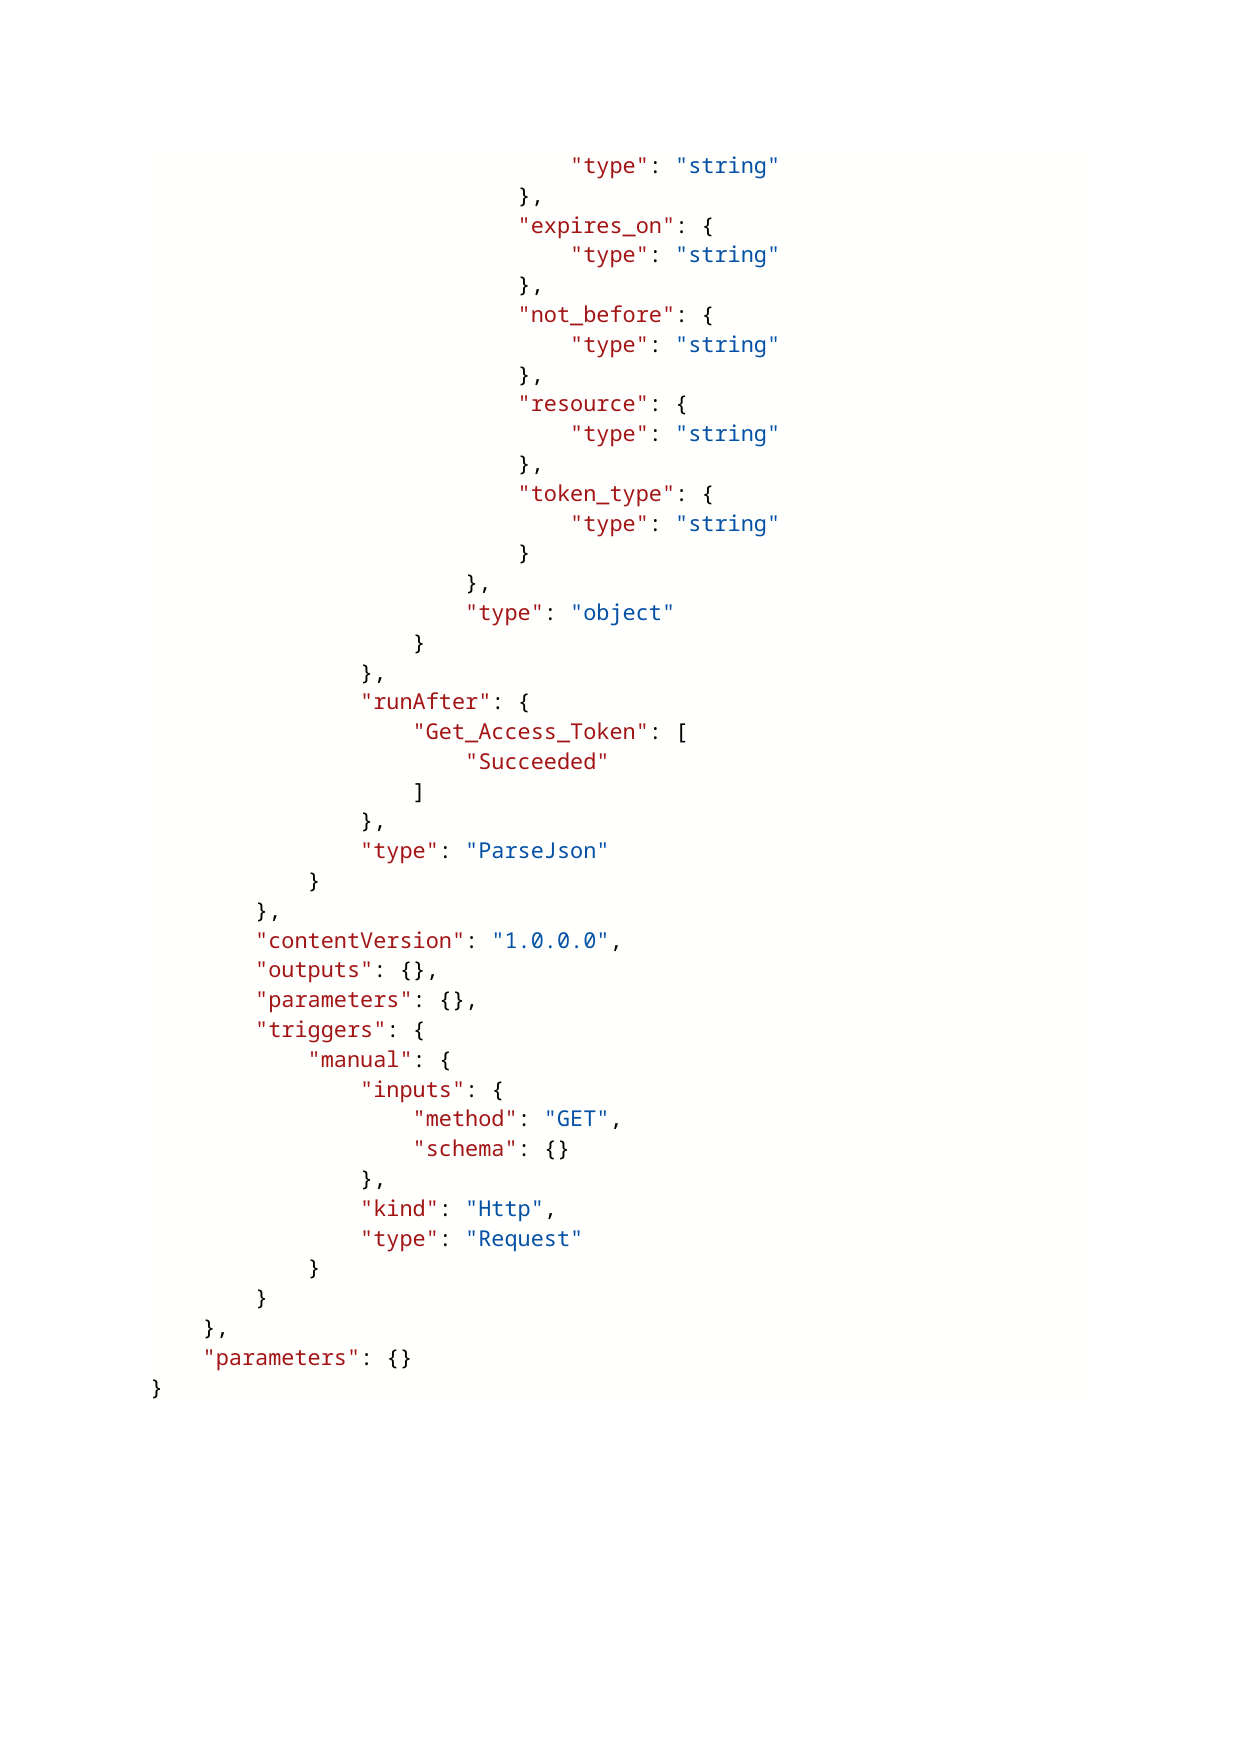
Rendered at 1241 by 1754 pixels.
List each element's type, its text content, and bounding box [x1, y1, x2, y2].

text "triggers": { [150, 1014, 1090, 1044]
text "parameters": {}, [150, 984, 1090, 1014]
text "not_before": { [150, 299, 1090, 329]
text }, [150, 448, 1090, 478]
text "type": "string" [150, 329, 1090, 358]
text } [150, 865, 1090, 895]
text "outputs": {}, [150, 954, 1090, 984]
text ] [150, 776, 1090, 805]
text }, [150, 358, 1090, 388]
text "resource": { [150, 388, 1090, 418]
text "method": "GET", [150, 1103, 1090, 1133]
text "inputs": { [150, 1073, 1090, 1103]
text }, [150, 895, 1090, 924]
text } [150, 537, 1090, 567]
text } [150, 627, 1090, 656]
text "type": "object" [150, 597, 1090, 627]
text }, [150, 1312, 1090, 1342]
text "token_type": { [150, 478, 1090, 507]
text "schema": {} [150, 1133, 1090, 1163]
text "runAfter": { [150, 686, 1090, 716]
text "type": "ParseJson" [150, 835, 1090, 865]
text "expires_on": { [150, 209, 1090, 239]
text }, [150, 567, 1090, 597]
text "Get_Access_Token": [ [150, 716, 1090, 746]
text } [150, 1252, 1090, 1282]
text }, [150, 180, 1090, 209]
text "manual": { [150, 1044, 1090, 1073]
text "contentVersion": "1.0.0.0", [150, 924, 1090, 954]
text } [150, 1282, 1090, 1312]
text }, [150, 269, 1090, 299]
text }, [150, 656, 1090, 686]
text "kind": "Http", [150, 1193, 1090, 1222]
text }, [150, 805, 1090, 835]
text "type": "string" [150, 150, 1090, 180]
text "Succeeded" [150, 746, 1090, 776]
text "type": "string" [150, 507, 1090, 537]
text "type": "string" [150, 239, 1090, 269]
text "parameters": {} [150, 1342, 1090, 1371]
text }, [150, 1163, 1090, 1193]
text } [150, 1371, 1090, 1401]
text "type": "string" [150, 418, 1090, 448]
text "type": "Request" [150, 1222, 1090, 1252]
